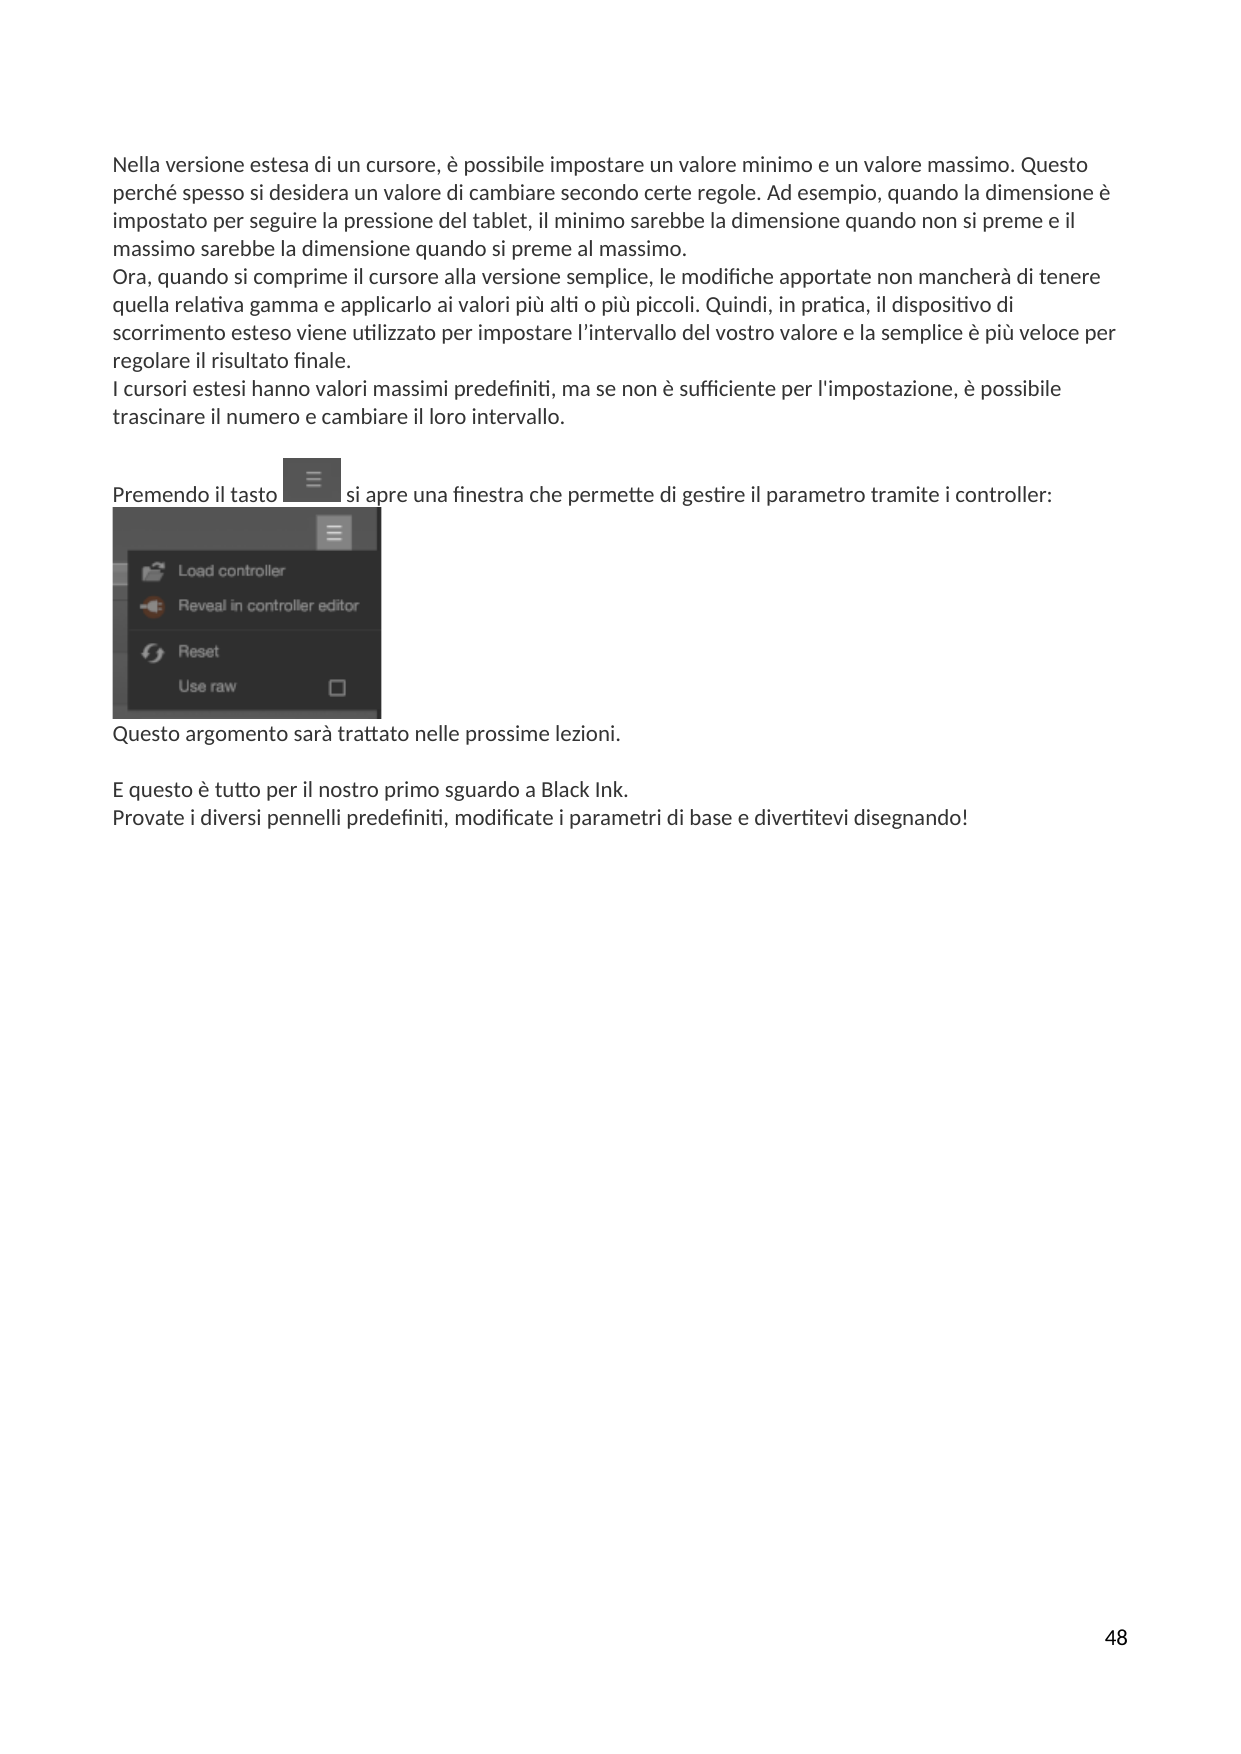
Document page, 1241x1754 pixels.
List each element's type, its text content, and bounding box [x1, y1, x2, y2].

text Provate i diversi pennelli predefiniti, modificate i parametri di base e divertitevi disegnando! [112, 803, 1128, 831]
text Premendo il tasto si apre una finestra che permette di gestire il parametro tramite i controller: [112, 458, 1128, 508]
picture [112, 507, 382, 719]
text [112, 150, 1128, 430]
picture [283, 458, 341, 502]
text Questo argomento sarà trattato nelle prossime lezioni. E questo è tutto per il nostro primo sguardo a Black Ink. [112, 719, 1128, 803]
